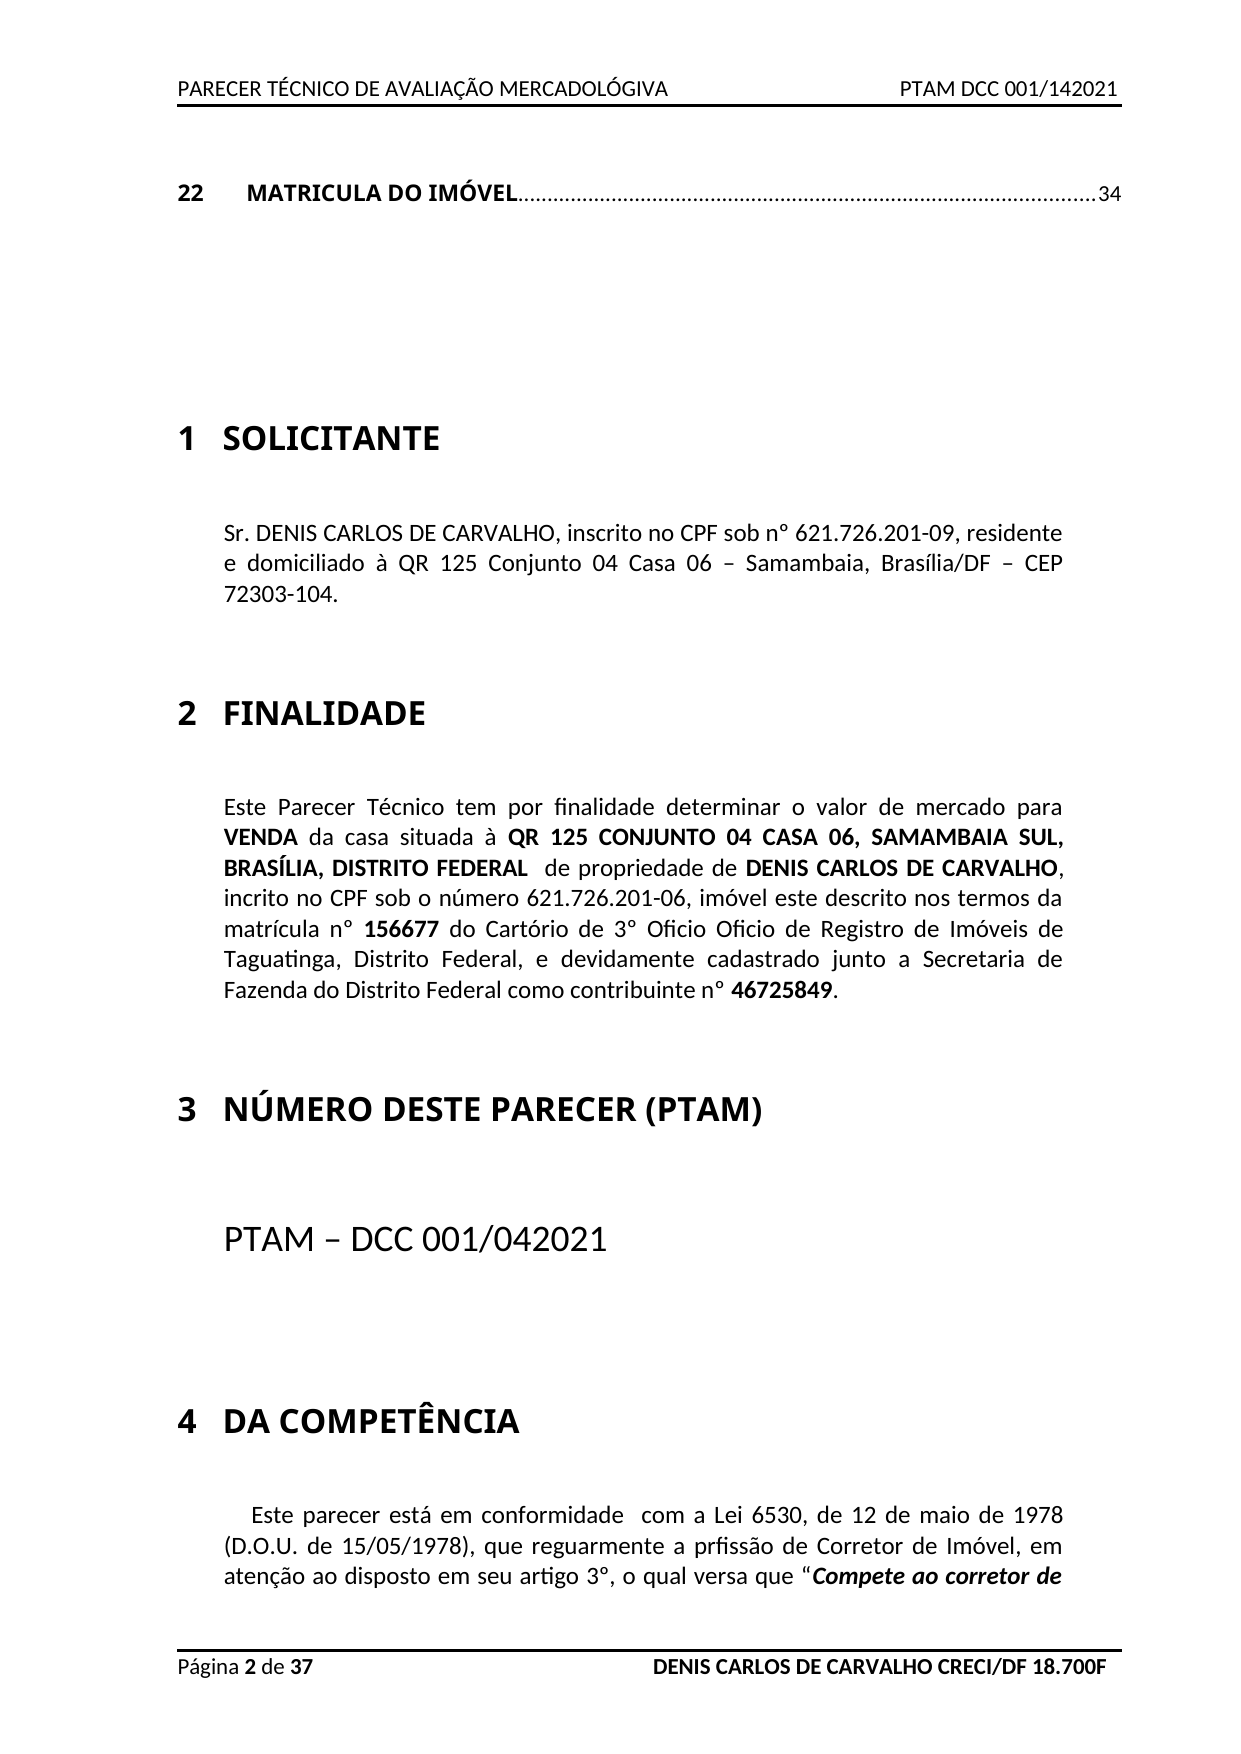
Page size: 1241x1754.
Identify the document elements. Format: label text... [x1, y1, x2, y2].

subtitle FINALIDADE [177, 689, 1122, 735]
text Sr. DENIS CARLOS DE CARVALHO, inscrito no CPF sob nº 621.726.201-09, residente e domiciliado à QR 125 Conjunto 04 Casa 06 – Samambaia, Brasília/DF – CEP 72303-104. [223, 517, 1064, 608]
subtitle SOLICITANTE [177, 415, 1122, 461]
subtitle DA COMPETÊNCIA [177, 1398, 1122, 1443]
text PTAM – DCC 001/042021 [223, 1215, 1064, 1261]
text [223, 1499, 1064, 1591]
text Este Parecer Técnico tem por finalidade determinar o valor de mercado para VENDA da casa situada à QR 125 CONJUNTO 04 CASA 06, SAMAMBAIA SUL, BRASÍLIA, DISTRITO FEDERAL de propriedade de DENIS CARLOS DE CARVALHO, incrito no CPF sob o número 621.726.201-06, imóvel este descrito nos termos da matrícula nº 156677 do Cartório de 3º Oficio Oficio de Registro de Imóveis de Taguatinga, Distrito Federal, e devidamente cadastrado junto a Secretaria de Fazenda do Distrito Federal como contribuinte nº 46725849. [223, 791, 1064, 1004]
subtitle NÚMERO DESTE PARECER (PTAM) [177, 1085, 1122, 1131]
